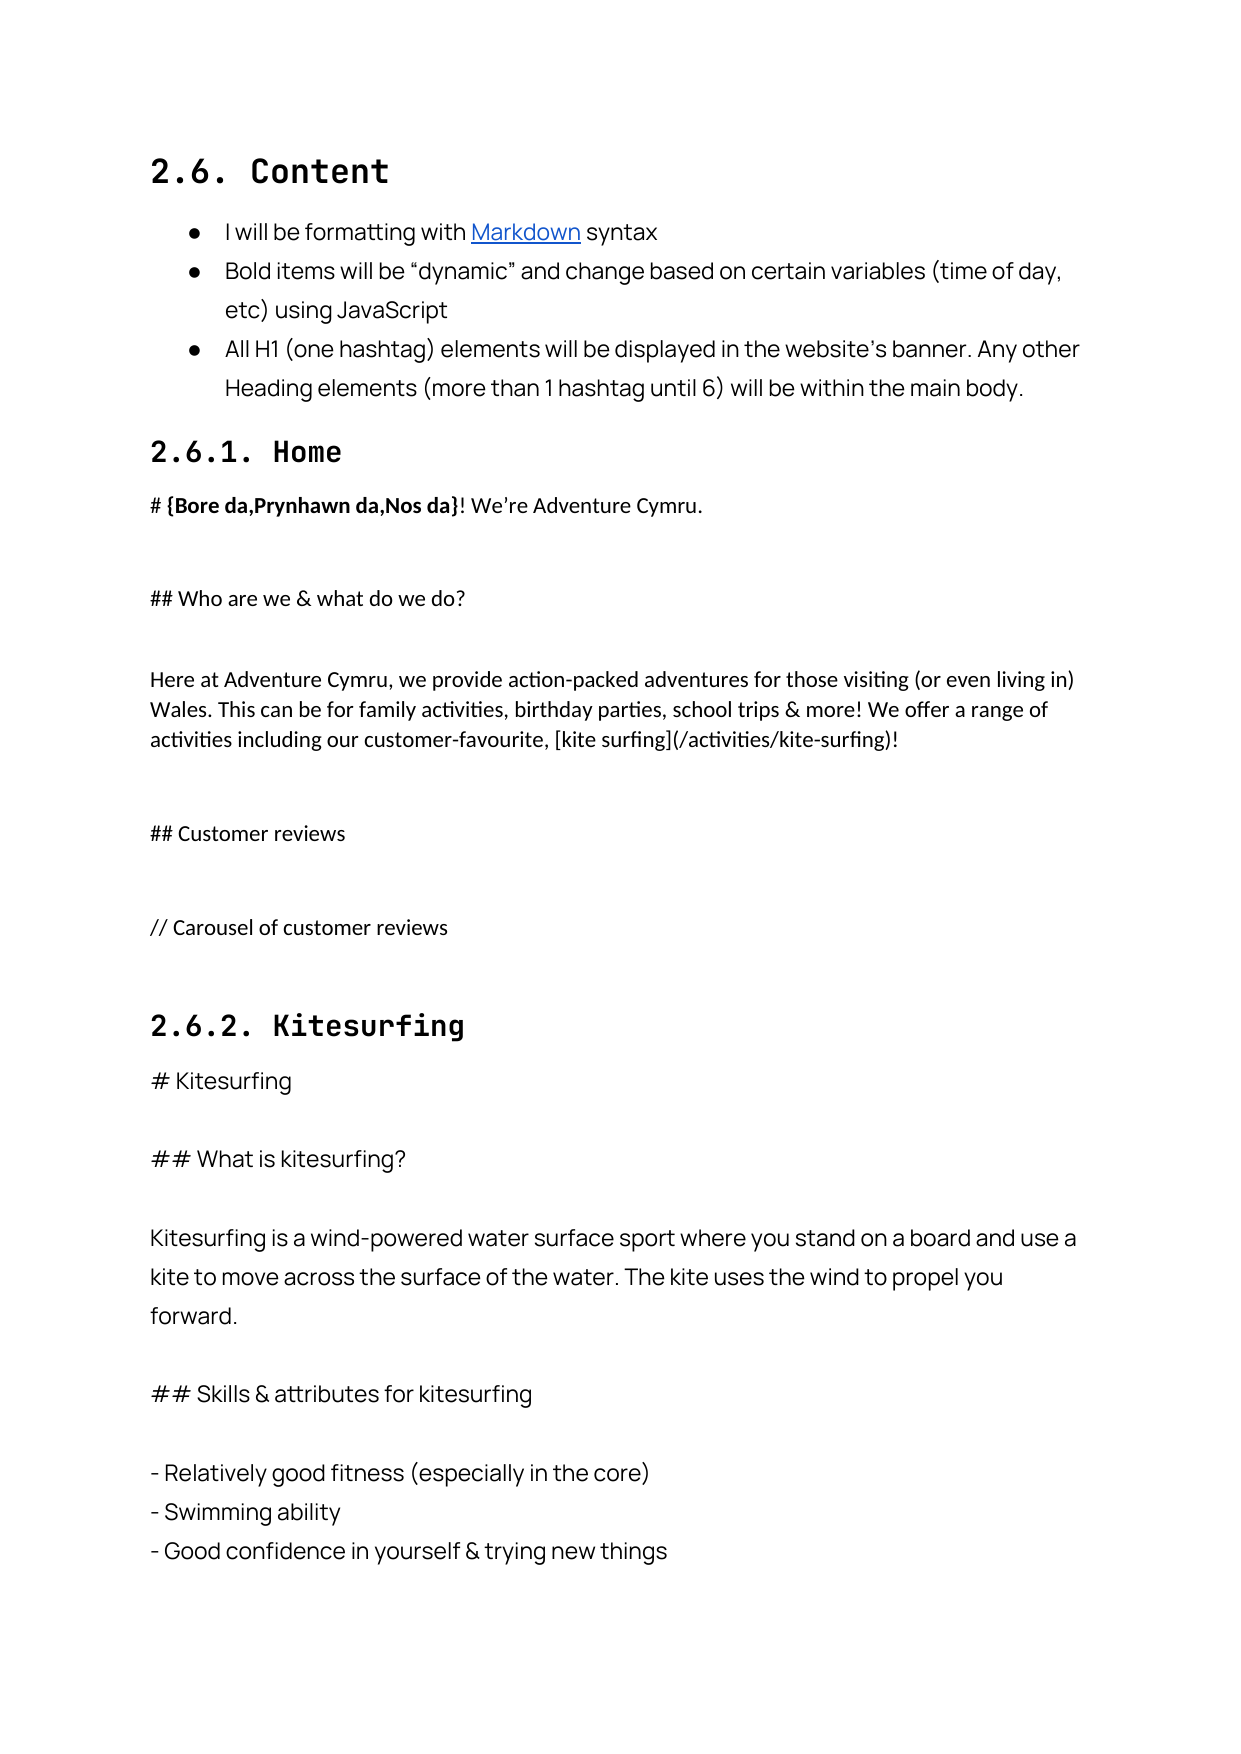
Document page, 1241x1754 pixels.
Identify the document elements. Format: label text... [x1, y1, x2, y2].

subtitle 2.6.1. Home [150, 432, 1090, 471]
text Here at Adventure Cymru, we provide action-packed adventures for those visiting (or even living in) Wales. This can be for family activities, birthday parties, school trips & more! We offer a range of activities including our customer-favourite, [kite surfing](/activities/kite-surfing)! [150, 665, 1090, 754]
subtitle 2.6.2. Kitesurfing [150, 1007, 1090, 1045]
text # Kitesurfing [150, 1065, 1090, 1096]
list All H1 (one hashtag) elements will be displayed in the website's banner. Any other Heading elements (more than 1 hashtag until 6) will be within the main body. [187, 333, 1090, 403]
text ## Who are we & what do we do? [150, 584, 1090, 612]
list Bold items will be “dynamic” and change based on certain variables (time of day, etc) using JavaScript [187, 255, 1090, 325]
subtitle 2.6. Content [150, 150, 1090, 194]
text - Swimming ability [150, 1496, 1090, 1527]
text ## Customer reviews [150, 819, 1090, 847]
text - Relatively good fitness (especially in the core) [150, 1457, 1090, 1488]
text // Carousel of customer reviews [150, 913, 1090, 941]
text ## What is kitesurfing? [150, 1143, 1090, 1175]
text # {Bore da,Prynhawn da,Nos da}! We’re Adventure Cymru. [150, 491, 1090, 519]
text Kitesurfing is a wind-powered water surface sport where you stand on a board and use a kite to move across the surface of the water. The kite uses the wind to propel you forward. [150, 1222, 1090, 1331]
list I will be formatting with Markdown syntax [187, 216, 1090, 247]
text ## Skills & attributes for kitesurfing [150, 1378, 1090, 1410]
text - Good confidence in yourself & trying new things [150, 1535, 1090, 1566]
